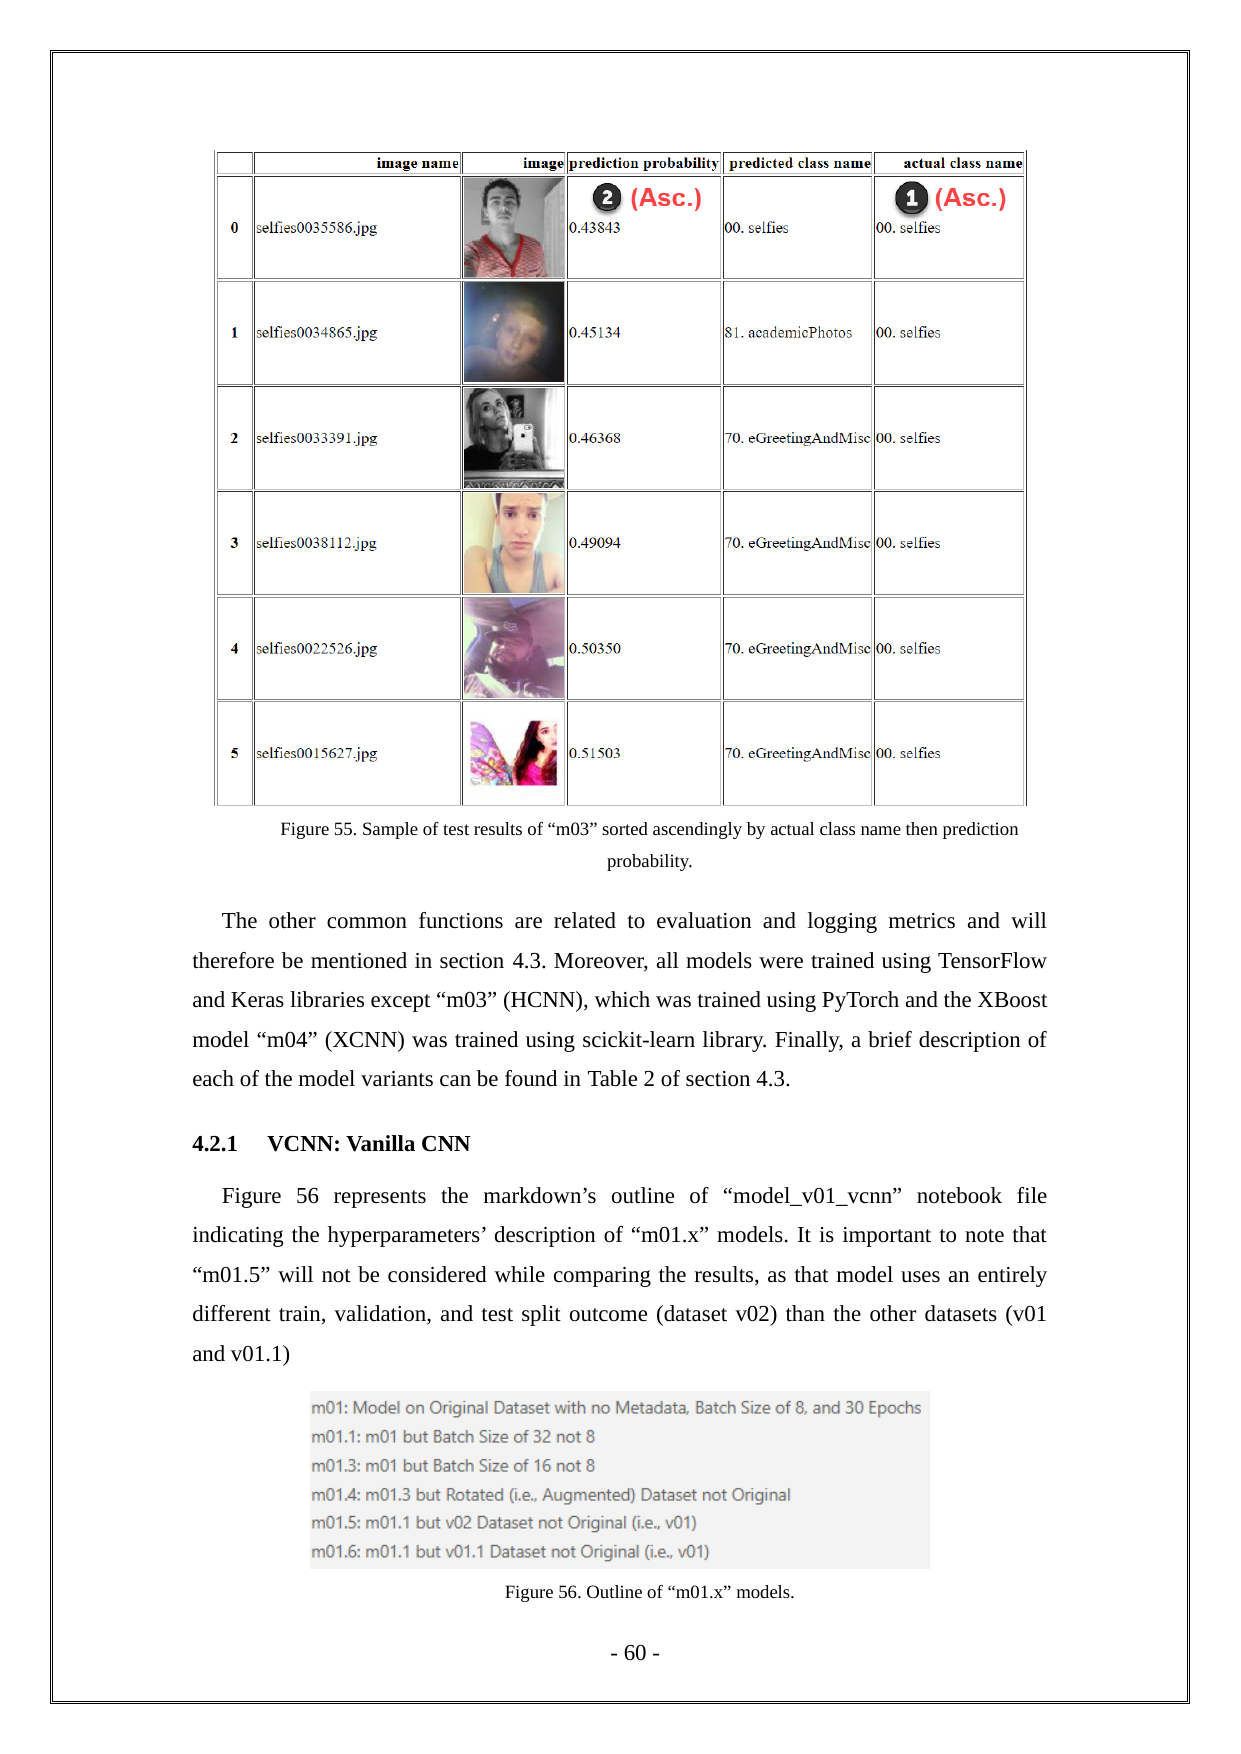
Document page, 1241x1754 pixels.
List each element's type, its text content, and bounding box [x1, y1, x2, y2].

text Figure 56 represents the markdown’s outline of “model_v01_vcnn” notebook file indicating the hyperparameters’ description of “m01.x” models. It is important to note that “m01.5” will not be considered while comparing the results, as that model uses an entirely different train, validation, and test split outcome (dataset v02) than the other datasets (v01 and v01.1) [192, 1182, 1048, 1366]
picture [210, 150, 1031, 806]
text The other common functions are related to evaluation and logging metrics and will therefore be mentioned in section ‎4.3. Moreover, all models were trained using TensorFlow and Keras libraries except “m03” (HCNN), which was trained using PyTorch and the XBoost model “m04” (XCNN) was trained using scickit-learn library. Finally, a brief description of each of the model variants can be found in Table 2 of section ‎4.3. [192, 908, 1048, 1092]
picture [310, 1391, 931, 1569]
text Figure 55. Sample of test results of “m03” sorted ascendingly by actual class name then prediction probability. [251, 818, 1048, 872]
text Figure 56. Outline of “m01.x” models. [251, 1581, 1048, 1602]
subtitle VCNN: Vanilla CNN [192, 1130, 1048, 1156]
